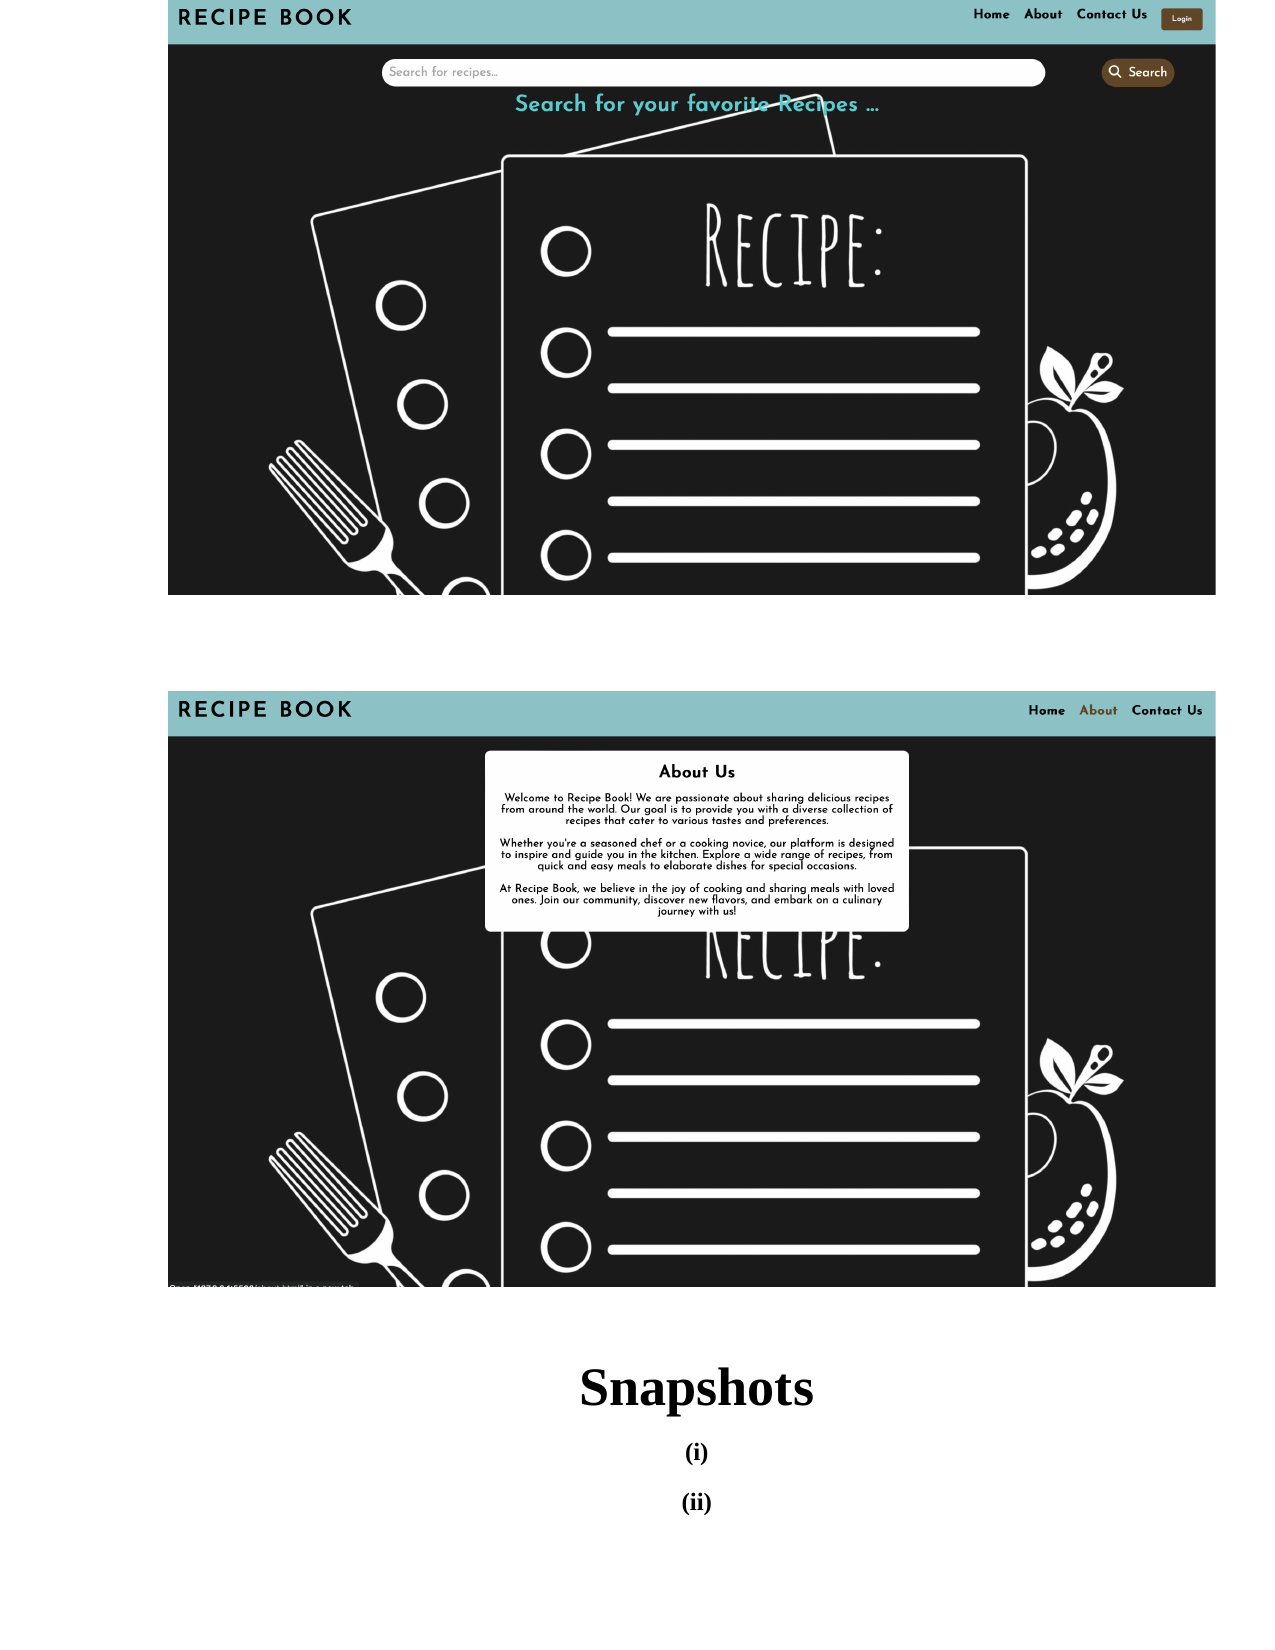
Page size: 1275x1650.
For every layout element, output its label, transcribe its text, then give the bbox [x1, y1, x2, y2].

picture [167, 0, 1216, 595]
subtitle (i) [176, 1437, 1217, 1466]
picture [167, 691, 1216, 1287]
subtitle (ii) [176, 1487, 1217, 1515]
